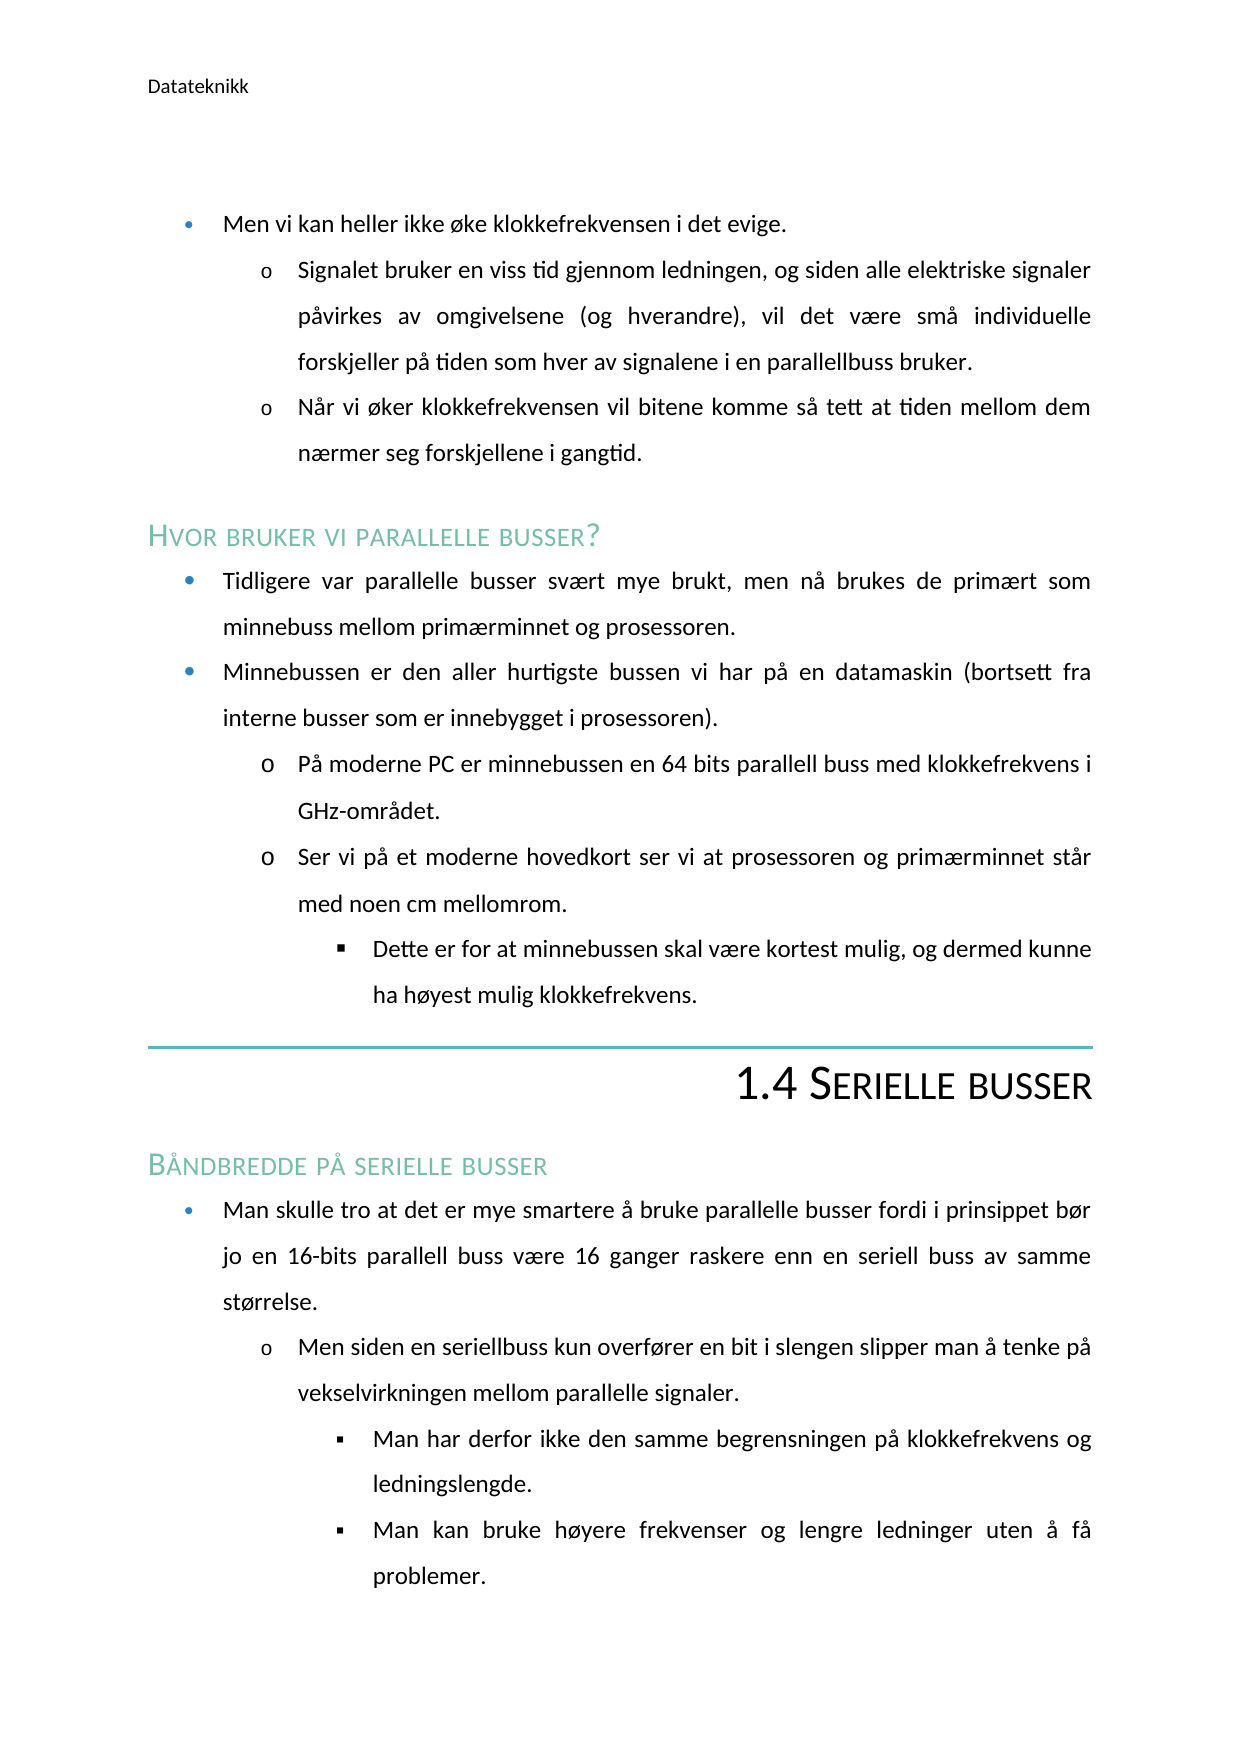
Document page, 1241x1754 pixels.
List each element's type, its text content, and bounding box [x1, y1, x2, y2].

subtitle Båndbredde på serielle busser [148, 1143, 1093, 1184]
list Ser vi på et moderne hovedkort ser vi at prosessoren og primærminnet står med noen cm mellomrom. [260, 841, 1093, 918]
list På moderne PC er minnebussen en 64 bits parallell buss med klokkefrekvens i GHz-området. [260, 748, 1093, 826]
subtitle Hvor bruker vi parallelle busser? [148, 514, 1093, 555]
list Minnebussen er den aller hurtigste bussen vi har på en datamaskin (bortsett fra interne busser som er innebygget i prosessoren). [185, 657, 1093, 733]
list Man kan bruke høyere frekvenser og lengre ledninger uten å få problemer. [335, 1514, 1093, 1591]
list Man har derfor ikke den samme begrensningen på klokkefrekvens og ledningslengde. [335, 1423, 1093, 1499]
title 1.4 Serielle busser [148, 1049, 1093, 1112]
list Man skulle tro at det er mye smartere å bruke parallelle busser fordi i prinsippet bør jo en 16-bits parallell buss være 16 ganger raskere enn en seriell buss av samme størrelse. [185, 1194, 1093, 1316]
list Men vi kan heller ikke øke klokkefrekvensen i det evige. [185, 208, 1093, 239]
list Dette er for at minnebussen skal være kortest mulig, og dermed kunne ha høyest mulig klokkefrekvens. [335, 933, 1093, 1010]
list Tidligere var parallelle busser svært mye brukt, men nå brukes de primært som minnebuss mellom primærminnet og prosessoren. [185, 565, 1093, 641]
list Når vi øker klokkefrekvensen vil bitene komme så tett at tiden mellom dem nærmer seg forskjellene i gangtid. [260, 391, 1093, 468]
list Men siden en seriellbuss kun overfører en bit i slengen slipper man å tenke på vekselvirkningen mellom parallelle signaler. [260, 1331, 1093, 1408]
list Signalet bruker en viss tid gjennom ledningen, og siden alle elektriske signaler påvirkes av omgivelsene (og hverandre), vil det være små individuelle forskjeller på tiden som hver av signalene i en parallellbuss bruker. [260, 254, 1093, 376]
